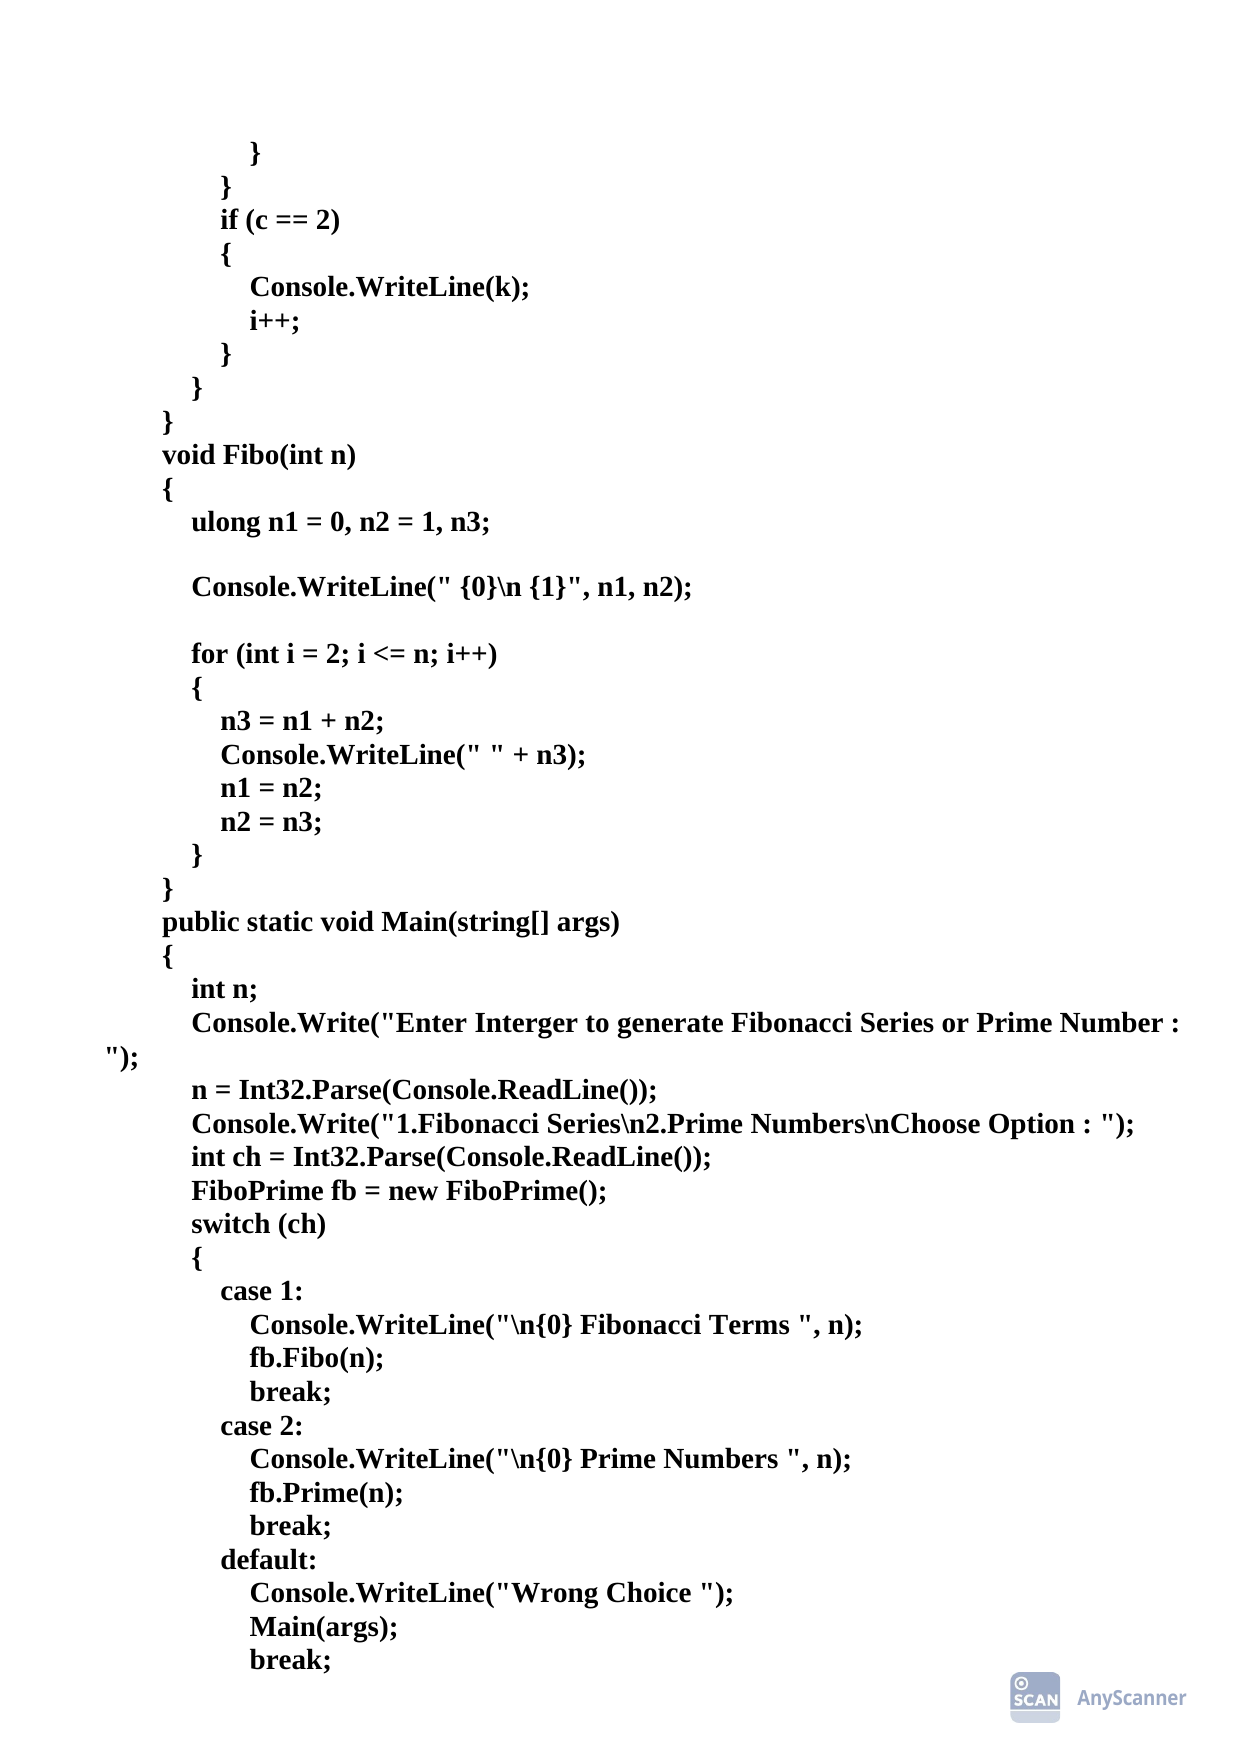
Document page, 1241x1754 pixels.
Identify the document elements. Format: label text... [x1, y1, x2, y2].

text { [103, 471, 1181, 504]
text Console.Write("Enter Interger to generate Fibonacci Series or Prime Number : "); [103, 1005, 1181, 1072]
text Console.WriteLine("\n{0} Fibonacci Terms ", n); [103, 1307, 1181, 1341]
text break; [103, 1374, 1181, 1408]
text { [103, 236, 1181, 269]
text int n; [103, 972, 1181, 1005]
text default: [103, 1542, 1181, 1575]
text } [103, 871, 1181, 904]
text Console.Write("1.Fibonacci Series\n2.Prime Numbers\nChoose Option : "); [103, 1106, 1181, 1139]
text Console.WriteLine("Wrong Choice "); [103, 1575, 1181, 1609]
text n3 = n1 + n2; [103, 703, 1181, 737]
text public static void Main(string[] args) [103, 904, 1181, 938]
text if (c == 2) [103, 202, 1181, 236]
text for (int i = 2; i <= n; i++) [103, 636, 1181, 670]
text } [103, 169, 1181, 202]
text Console.WriteLine(" " + n3); [103, 737, 1181, 770]
text break; [103, 1642, 1181, 1676]
text FiboPrime fb = new FiboPrime(); [103, 1173, 1181, 1206]
picture [1010, 1676, 1061, 1723]
text void Fibo(int n) [103, 437, 1181, 471]
text Console.WriteLine(" {0}\n {1}", n1, n2); [103, 569, 1181, 603]
text switch (ch) [103, 1206, 1181, 1240]
text } [103, 837, 1181, 871]
text } [103, 337, 1181, 370]
text break; [103, 1508, 1181, 1542]
text n1 = n2; [103, 770, 1181, 804]
text Console.WriteLine(k); [103, 269, 1181, 303]
text } [103, 135, 1181, 169]
text { [103, 1240, 1181, 1273]
text Main(args); [103, 1609, 1181, 1642]
text fb.Fibo(n); [103, 1341, 1181, 1374]
text } [103, 370, 1181, 404]
text ulong n1 = 0, n2 = 1, n3; [103, 504, 1181, 538]
text fb.Prime(n); [103, 1475, 1181, 1508]
text case 1: [103, 1273, 1181, 1307]
text n2 = n3; [103, 804, 1181, 837]
text int ch = Int32.Parse(Console.ReadLine()); [103, 1139, 1181, 1173]
text { [103, 670, 1181, 703]
text case 2: [103, 1408, 1181, 1441]
text n = Int32.Parse(Console.ReadLine()); [103, 1072, 1181, 1106]
text { [103, 938, 1181, 972]
text i++; [103, 303, 1181, 337]
text } [103, 404, 1181, 437]
text Console.WriteLine("\n{0} Prime Numbers ", n); [103, 1441, 1181, 1475]
